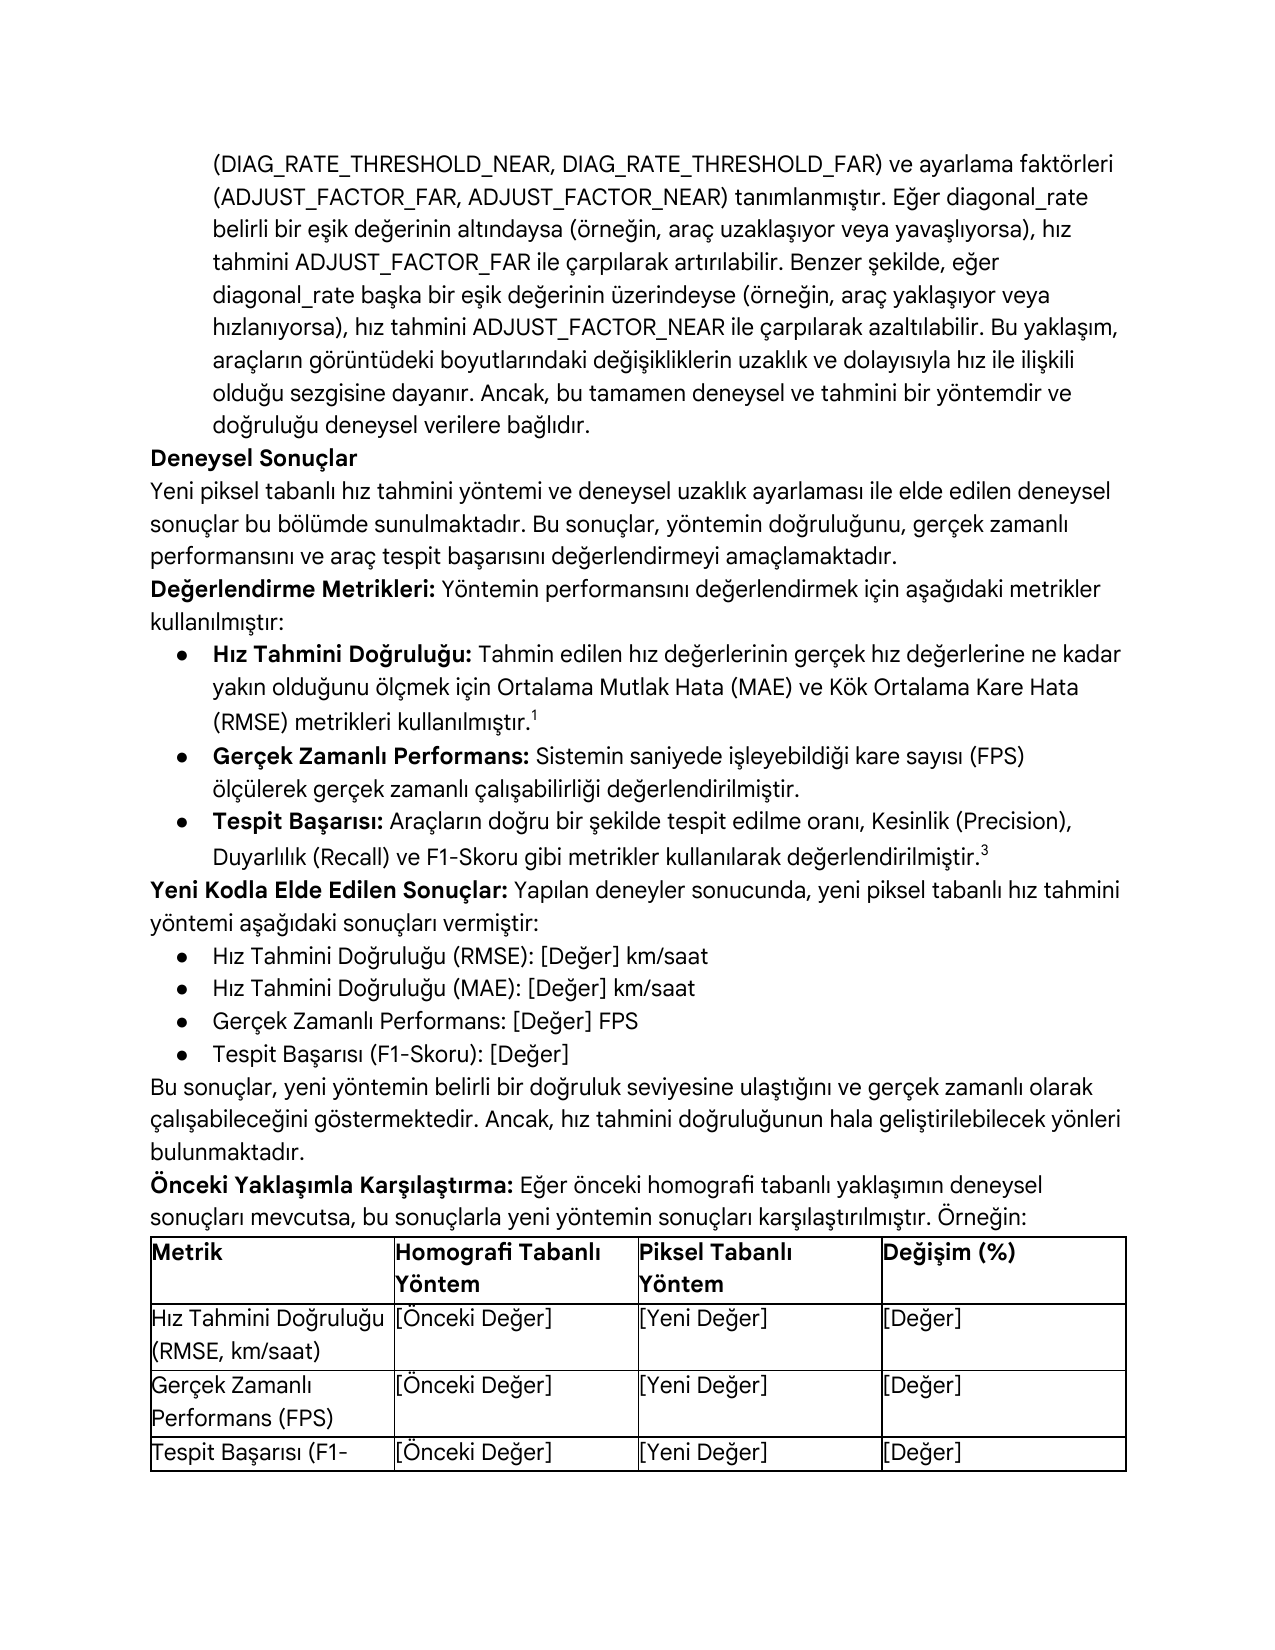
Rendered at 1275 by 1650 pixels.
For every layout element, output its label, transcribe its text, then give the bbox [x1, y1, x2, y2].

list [175, 150, 1125, 440]
table_cell [Değer] [883, 1438, 1125, 1470]
table_header Değişim (%) [883, 1238, 1125, 1303]
table_header Piksel Tabanlı Yöntem [639, 1238, 881, 1303]
text Bu sonuçlar, yeni yöntemin belirli bir doğruluk seviyesine ulaştığını ve gerçek zamanlı olarak çalışabileceğini göstermektedir. Ancak, hız tahmini doğruluğunun hala geliştirilebilecek yönleri bulunmaktadır. [150, 1073, 1125, 1167]
text Yeni piksel tabanlı hız tahmini yöntemi ve deneysel uzaklık ayarlaması ile elde edilen deneysel sonuçlar bu bölümde sunulmaktadır. Bu sonuçlar, yöntemin doğruluğunu, gerçek zamanlı performansını ve araç tespit başarısını değerlendirmeyi amaçlamaktadır. [150, 477, 1125, 571]
list Hız Tahmini Doğruluğu (RMSE): [Değer] km/saat [175, 942, 1125, 971]
table_header Homografi Tabanlı Yöntem [395, 1238, 638, 1303]
table_cell [Değer] [883, 1305, 1125, 1369]
list Hız Tahmini Doğruluğu (MAE): [Değer] km/saat [175, 974, 1125, 1003]
text Önceki Yaklaşımla Karşılaştırma: Eğer önceki homografi tabanlı yaklaşımın deneysel sonuçları mevcutsa, bu sonuçlarla yeni yöntemin sonuçları karşılaştırılmıştır. Örneğin: [150, 1171, 1125, 1232]
table_cell [Değer] [883, 1371, 1125, 1436]
table_cell [Önceki Değer] [395, 1438, 638, 1470]
text Deneysel Sonuçlar [150, 444, 1125, 473]
table_cell Hız Tahmini Doğruluğu (RMSE, km/saat) [152, 1305, 394, 1369]
table_cell [Yeni Değer] [639, 1371, 881, 1436]
list Hız Tahmini Doğruluğu: Tahmin edilen hız değerlerinin gerçek hız değerlerine ne kadar yakın olduğunu ölçmek için Ortalama Mutlak Hata (MAE) ve Kök Ortalama Kare Hata (RMSE) metrikleri kullanılmıştır.1 [175, 641, 1125, 738]
table_header Metrik [152, 1238, 394, 1303]
table_cell [Yeni Değer] [639, 1438, 881, 1470]
table_cell [Yeni Değer] [639, 1305, 881, 1369]
text Yeni Kodla Elde Edilen Sonuçlar: Yapılan deneyler sonucunda, yeni piksel tabanlı hız tahmini yöntemi aşağıdaki sonuçları vermiştir: [150, 876, 1125, 938]
table_cell [Önceki Değer] [395, 1305, 638, 1369]
text Değerlendirme Metrikleri: Yöntemin performansını değerlendirmek için aşağıdaki metrikler kullanılmıştır: [150, 575, 1125, 637]
list Gerçek Zamanlı Performans: Sistemin saniyede işleyebildiği kare sayısı (FPS) ölçülerek gerçek zamanlı çalışabilirliği değerlendirilmiştir. [175, 742, 1125, 804]
table_cell [Önceki Değer] [395, 1371, 638, 1436]
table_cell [152, 1438, 394, 1470]
list Tespit Başarısı: Araçların doğru bir şekilde tespit edilme oranı, Kesinlik (Precision), Duyarlılık (Recall) ve F1-Skoru gibi metrikler kullanılarak değerlendirilmiştir.3 [175, 808, 1125, 872]
table_cell Gerçek Zamanlı Performans (FPS) [152, 1371, 394, 1436]
list Tespit Başarısı (F1-Skoru): [Değer] [175, 1040, 1125, 1069]
list Gerçek Zamanlı Performans: [Değer] FPS [175, 1007, 1125, 1036]
